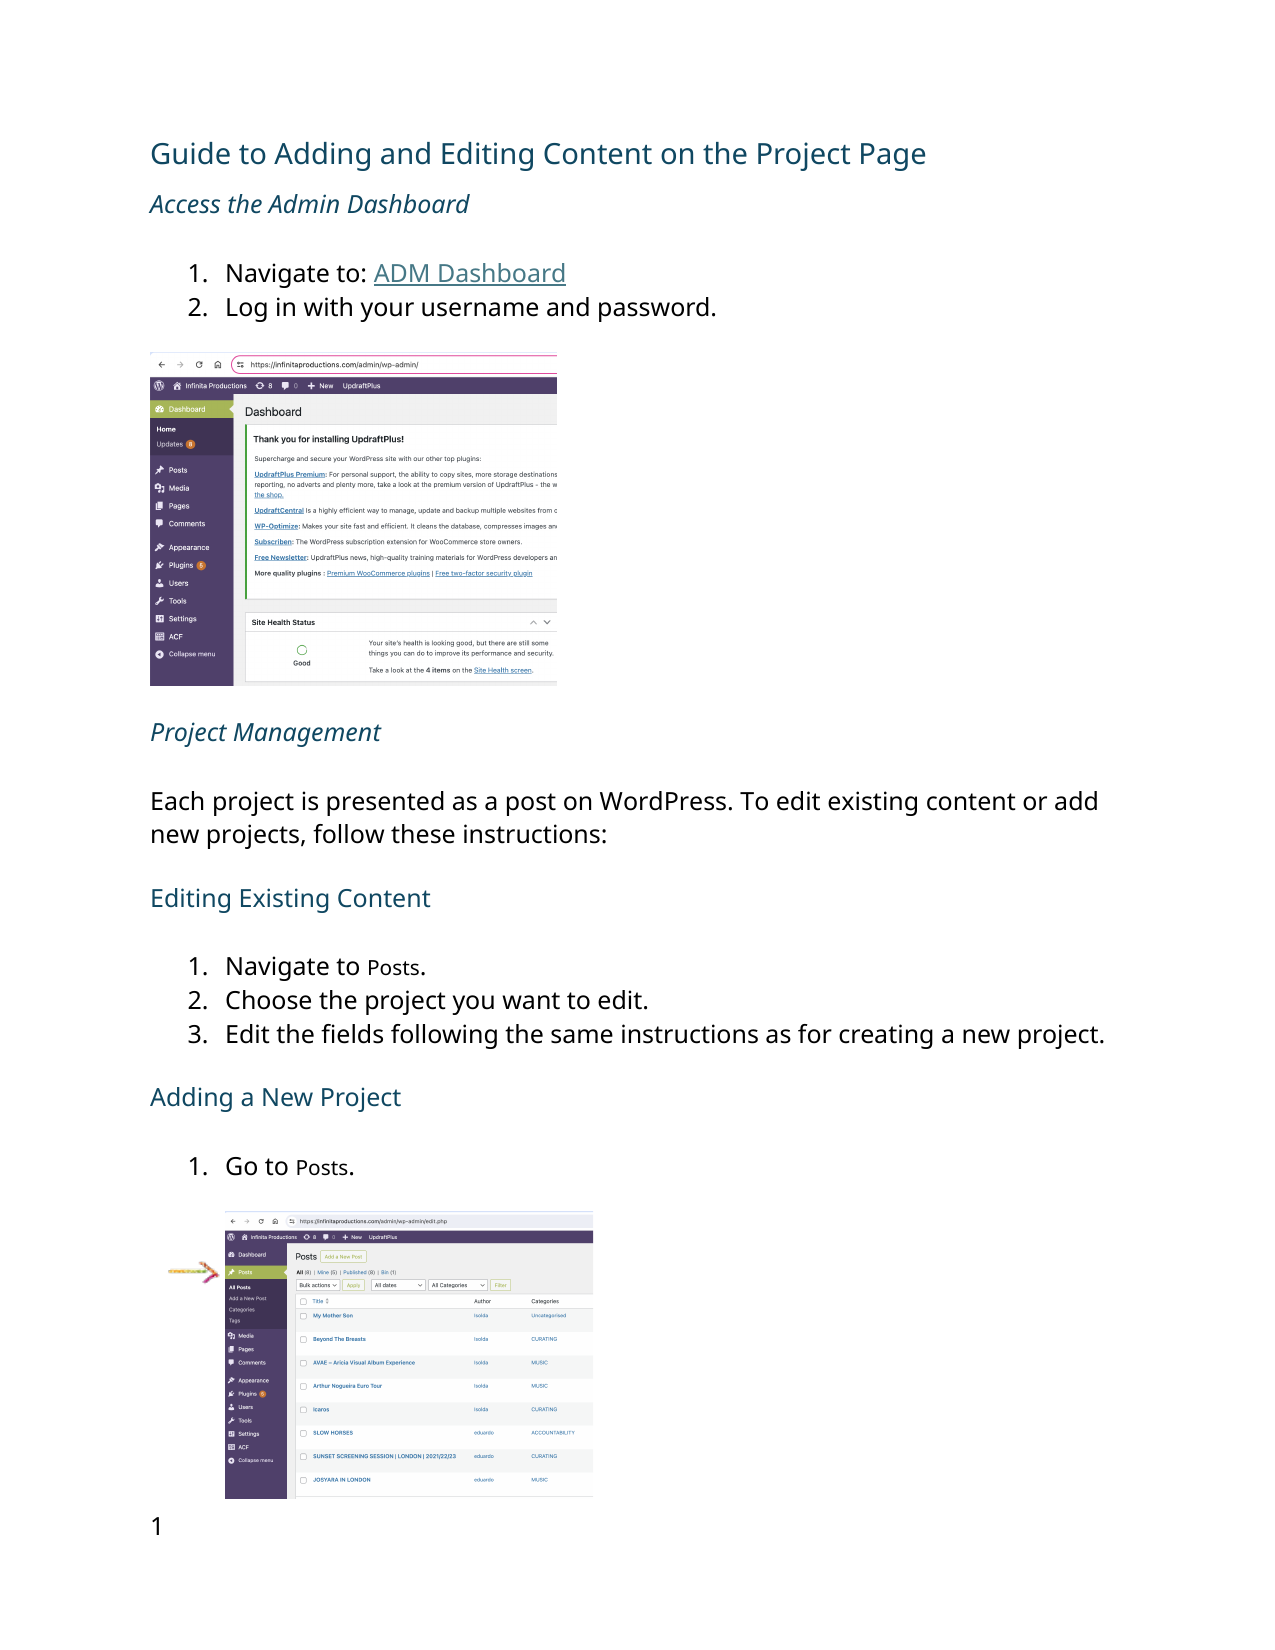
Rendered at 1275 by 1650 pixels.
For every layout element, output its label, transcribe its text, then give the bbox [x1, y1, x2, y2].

picture [165, 1258, 223, 1287]
subtitle Adding a New Project [150, 1080, 1125, 1114]
picture [225, 1211, 594, 1499]
list Go to Posts. [187, 1148, 1125, 1182]
picture [150, 352, 557, 686]
subtitle Project Management [150, 715, 1125, 749]
subtitle Editing Existing Content [150, 880, 1125, 914]
list Edit the fields following the same instructions as for creating a new project. [187, 1017, 1125, 1051]
list Log in with your username and password. [187, 289, 1125, 323]
text Each project is presented as a post on WordPress. To edit existing content or add new projects, follow these instructions: [150, 783, 1125, 851]
subtitle Guide to Adding and Editing Content on the Project Page [150, 133, 1125, 173]
subtitle Access the Admin Dashboard [150, 187, 1125, 221]
list Choose the project you want to edit. [187, 983, 1125, 1017]
list Navigate to Posts. [187, 949, 1125, 983]
list Navigate to: ADM Dashboard [187, 255, 1125, 289]
